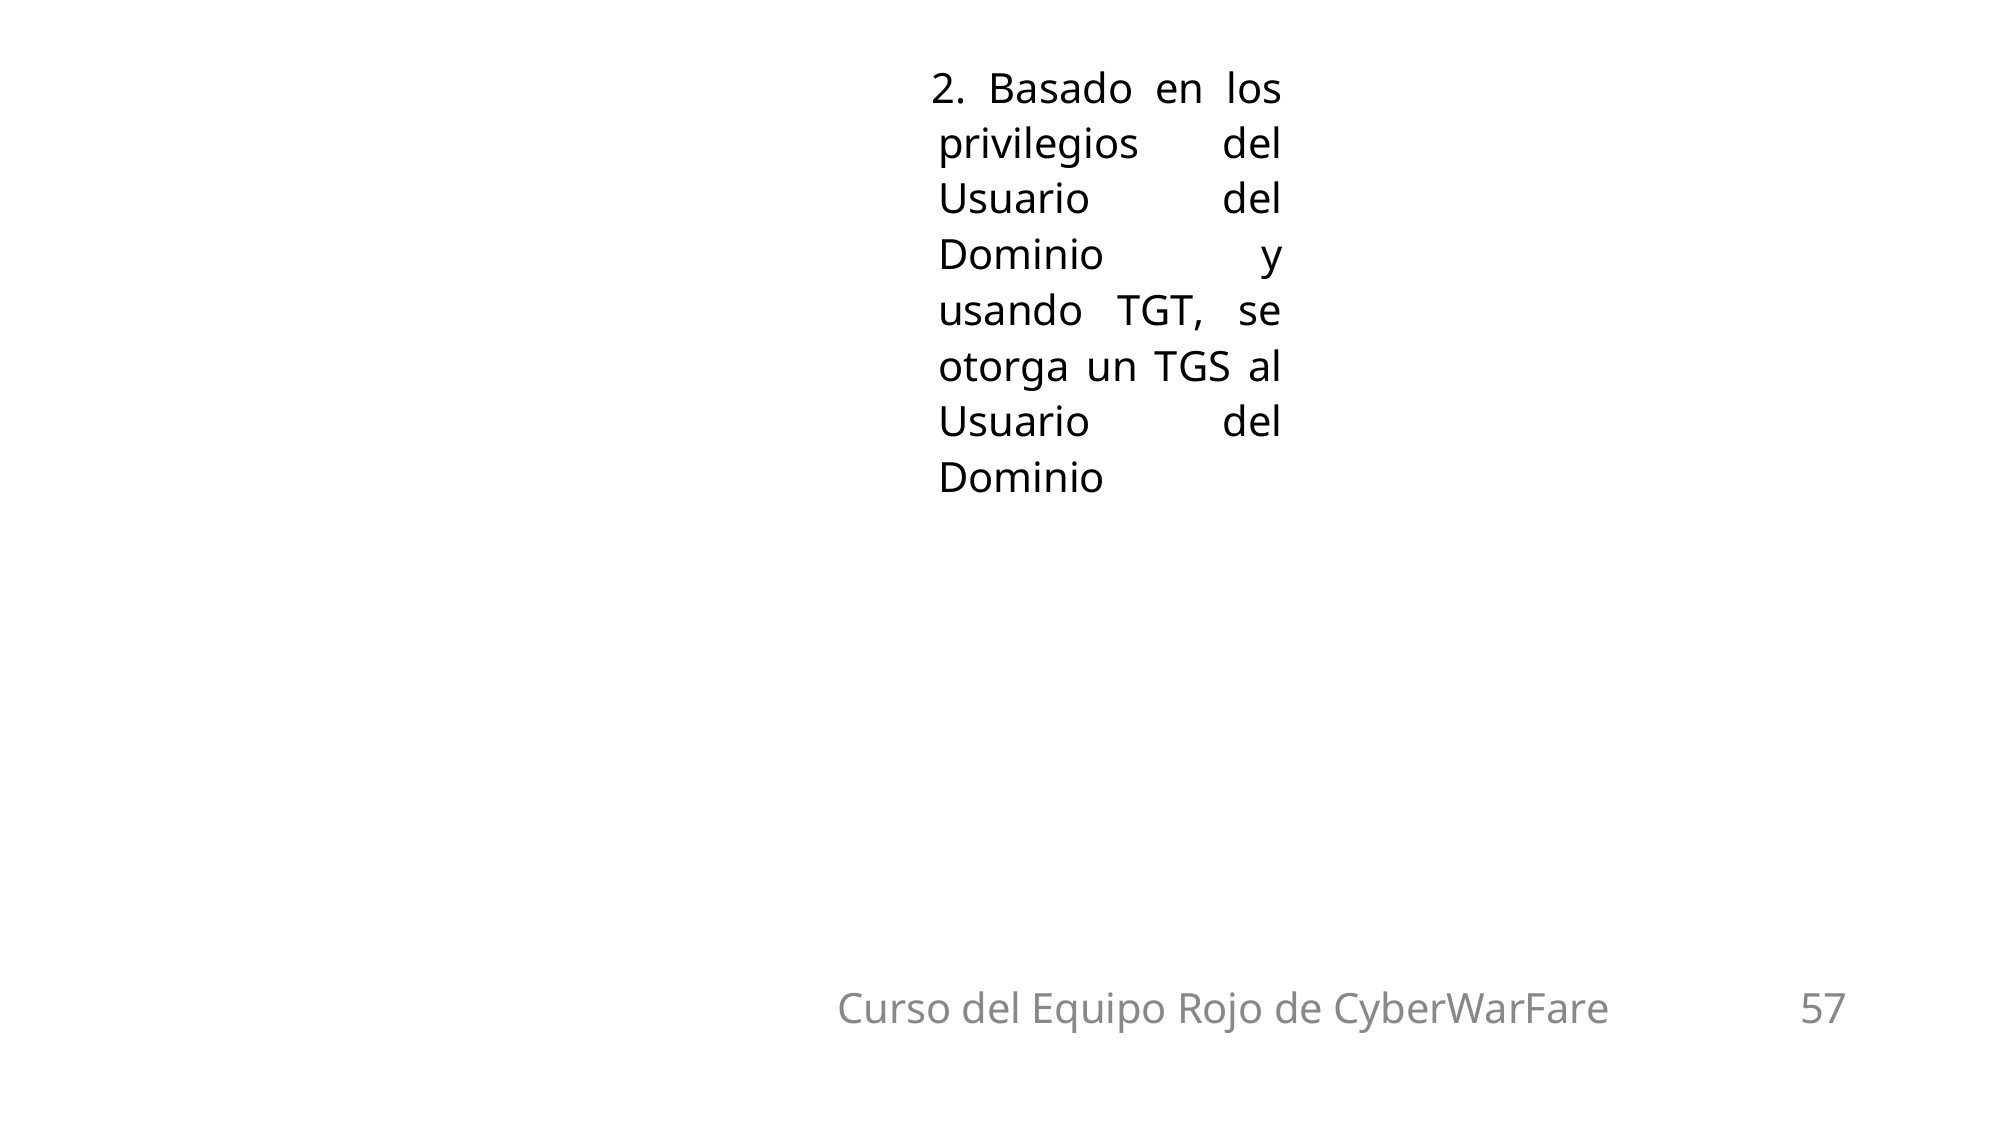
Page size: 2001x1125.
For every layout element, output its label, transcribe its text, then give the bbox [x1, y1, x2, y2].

text 2. Basado en los privilegios del Usuario del Dominio y usando TGT, se otorga un TGS al Usuario del Dominio [932, 59, 1283, 504]
text Curso del Equipo Rojo de CyberWarFare 57 [838, 978, 2000, 1035]
